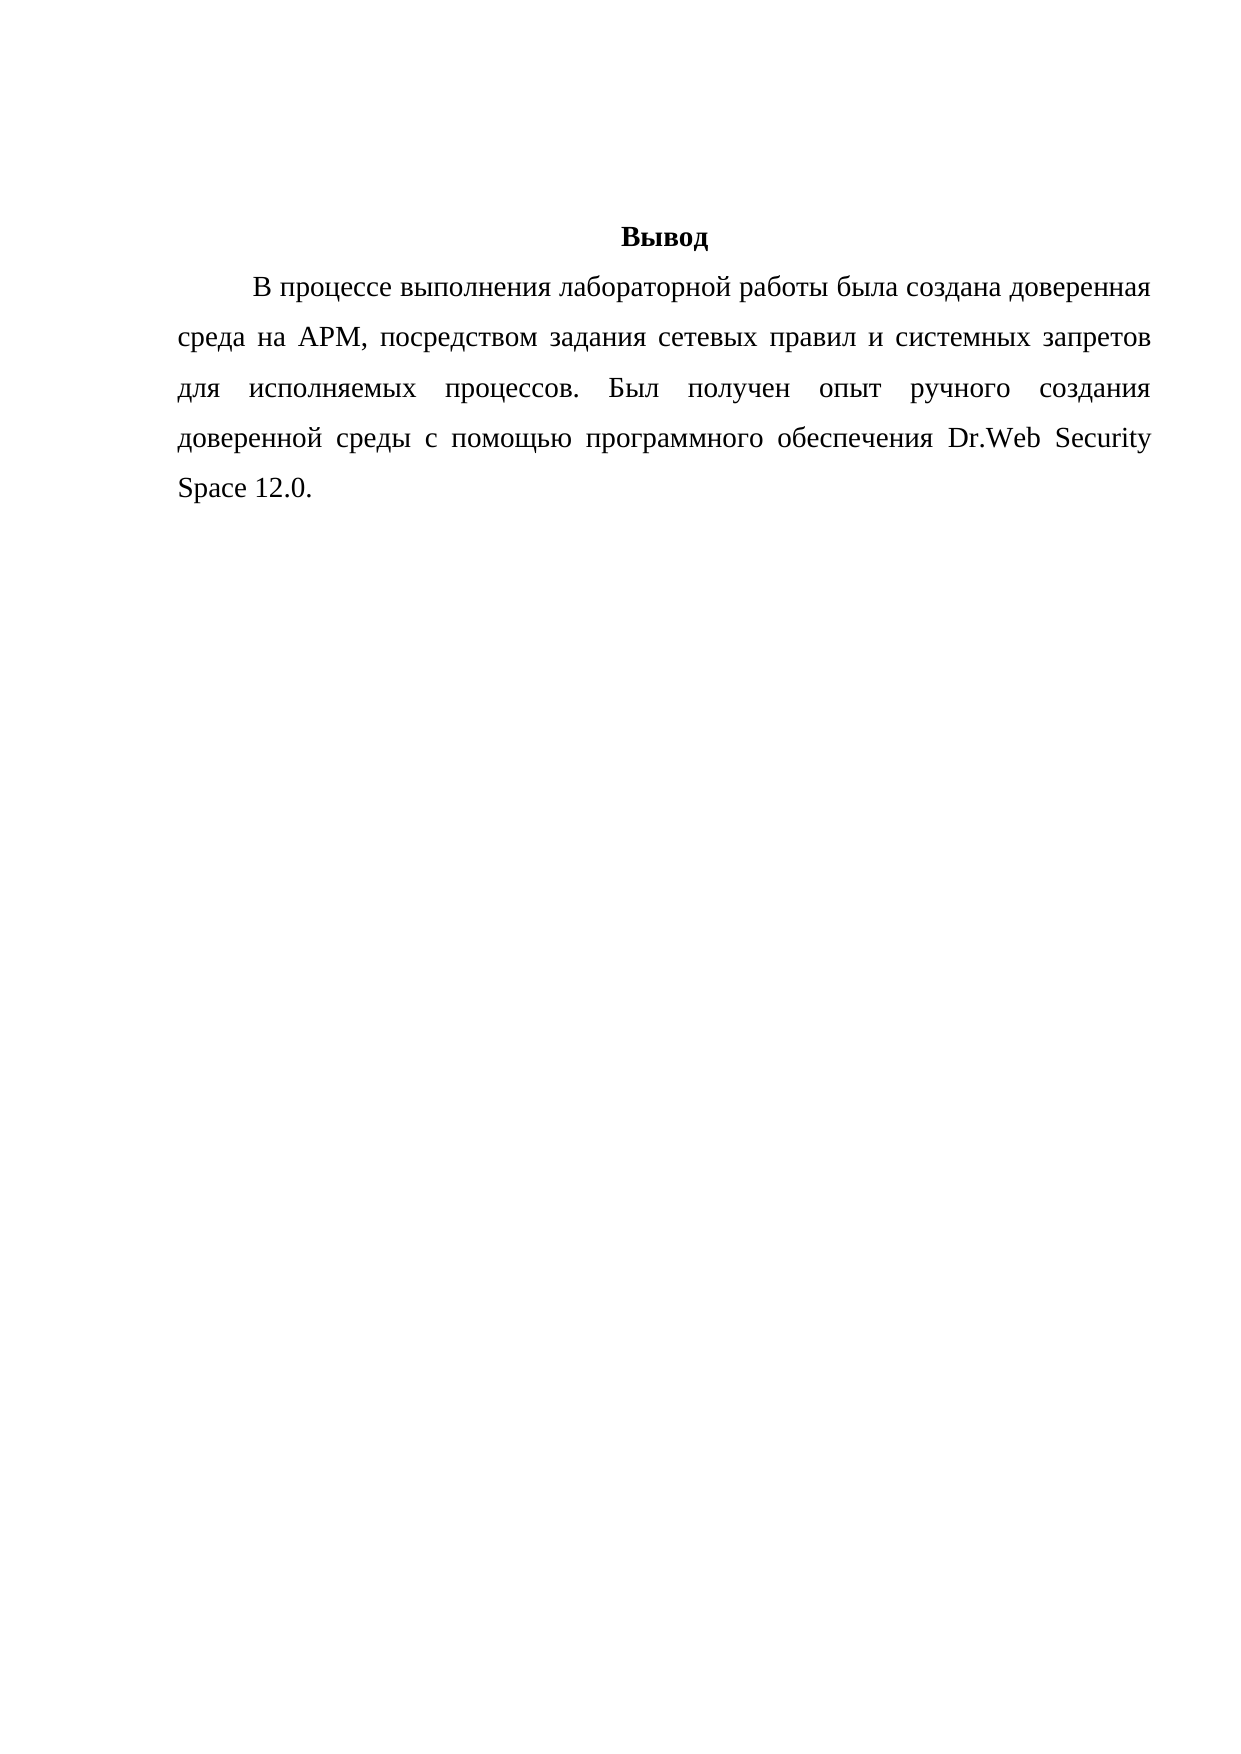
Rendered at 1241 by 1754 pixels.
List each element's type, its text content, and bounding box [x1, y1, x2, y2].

text Вывод [177, 219, 1152, 252]
text В процессе выполнения лабораторной работы была создана доверенная среда на АРМ, посредством задания сетевых правил и системных запретов для исполняемых процессов. Был получен опыт ручного создания доверенной среды с помощью программного обеспечения Dr.Web Security Space 12.0. [177, 269, 1152, 504]
